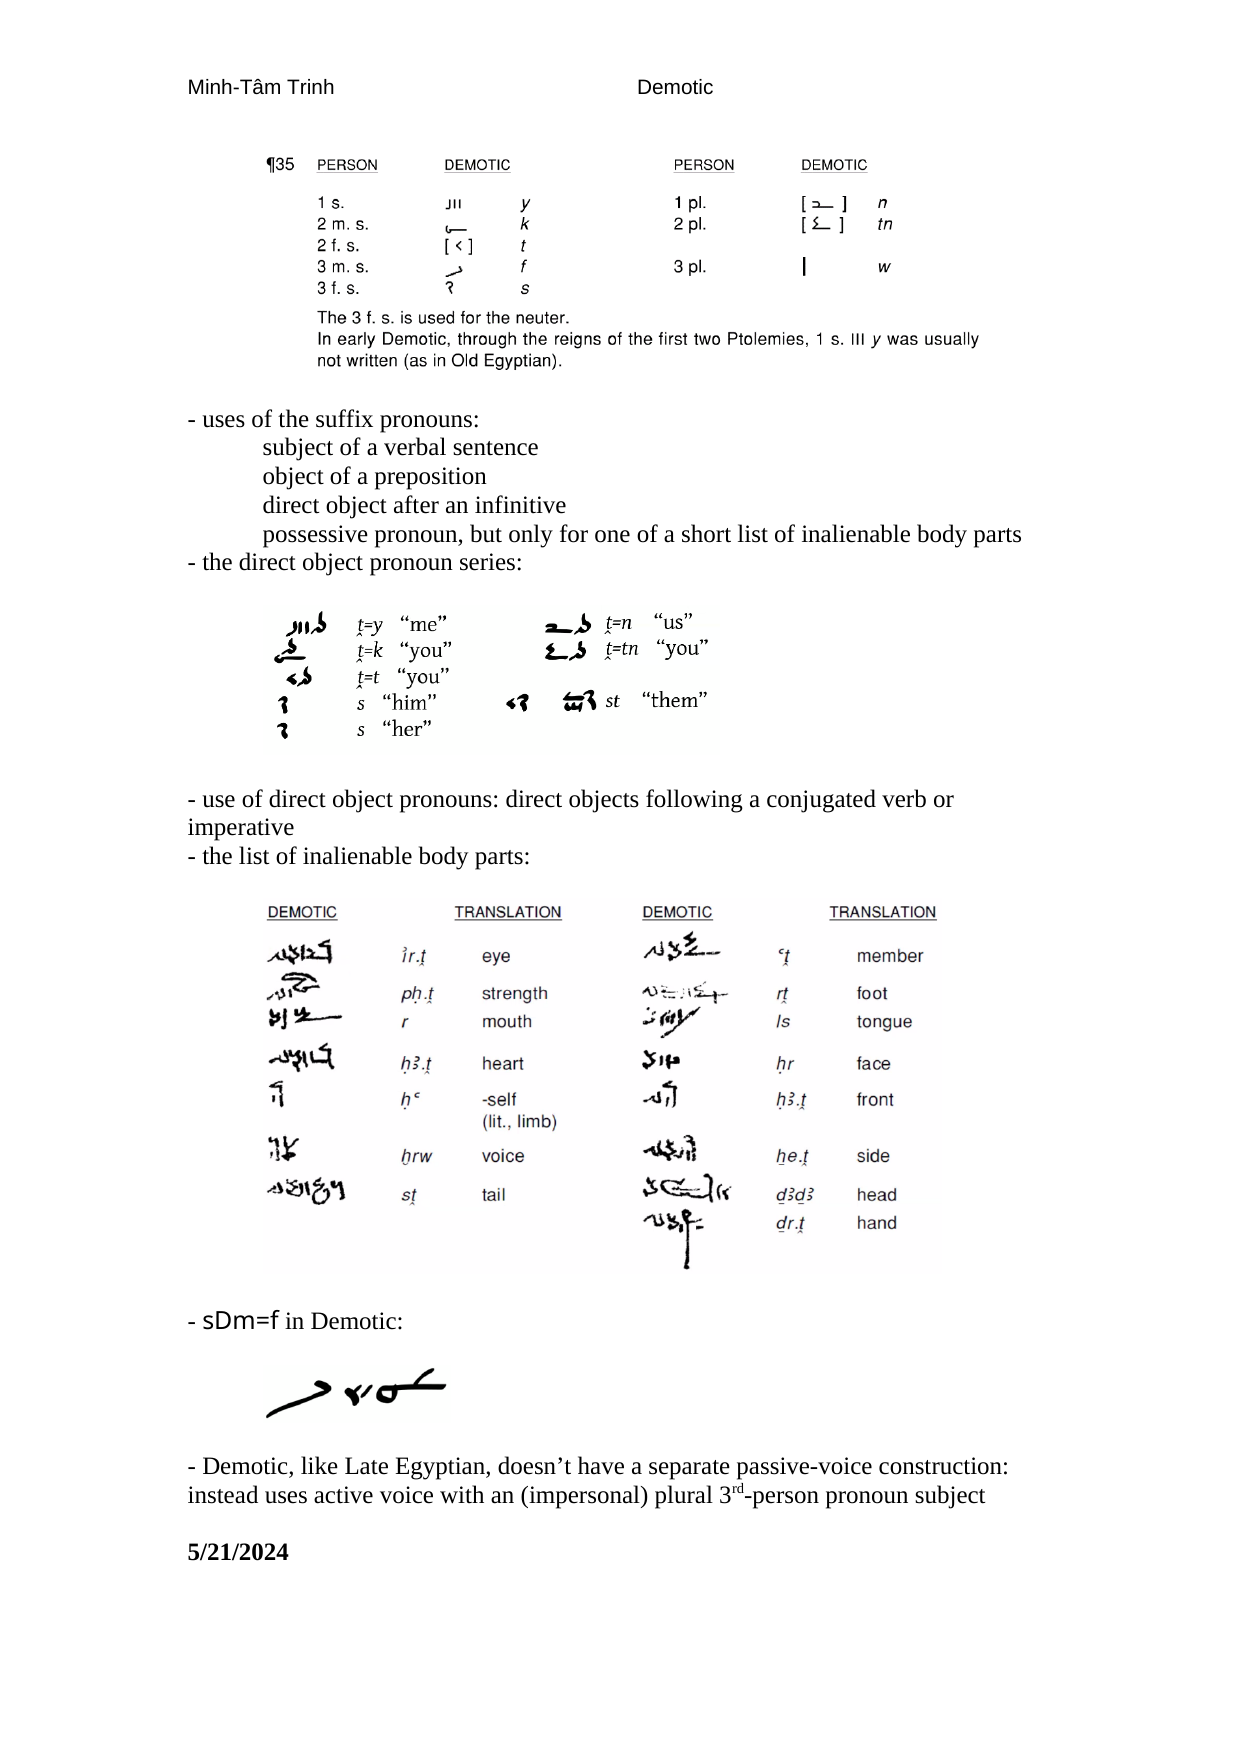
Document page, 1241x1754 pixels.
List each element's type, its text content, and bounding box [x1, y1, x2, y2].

text - uses of the suffix pronouns: [187, 404, 1053, 432]
picture [262, 1365, 452, 1423]
picture [262, 898, 942, 1274]
text - Demotic, like Late Egyptian, doesn’t have a separate passive-voice construction: instead uses active voice with an (impersonal) plural 3rd-person pronoun subject [187, 1451, 1053, 1508]
text - use of direct object pronouns: direct objects following a conjugated verb or imperative [187, 784, 1053, 841]
text possessive pronoun, but only for one of a short list of inalienable body parts [187, 519, 1053, 547]
text - sDm=f in Demotic: [187, 1302, 1053, 1337]
text - the list of inalienable body parts: [187, 841, 1053, 870]
picture [262, 150, 984, 375]
text subject of a verbal sentence [187, 432, 1053, 461]
text direct object after an infinitive [187, 490, 1053, 519]
picture [262, 605, 720, 755]
text 5/21/2024 [187, 1537, 1053, 1566]
text object of a preposition [187, 461, 1053, 490]
text - the direct object pronoun series: [187, 547, 1053, 576]
